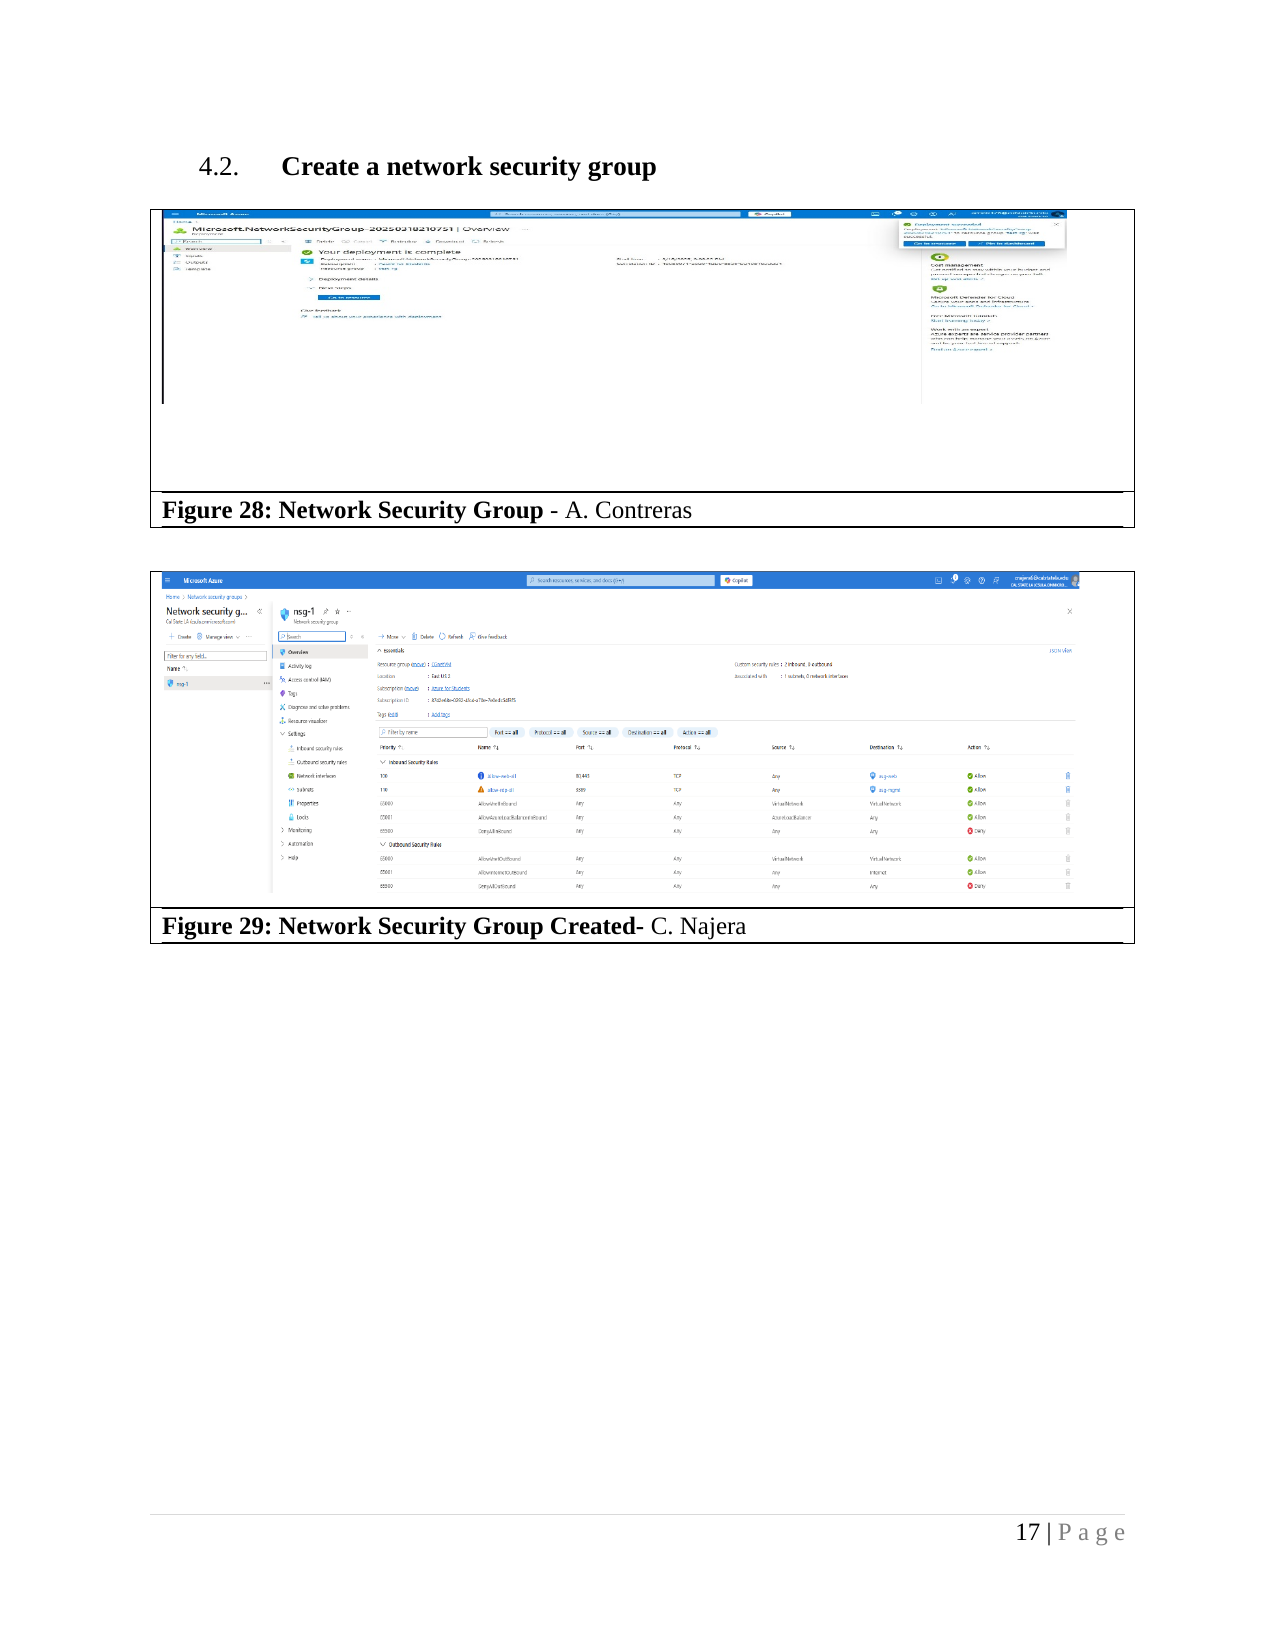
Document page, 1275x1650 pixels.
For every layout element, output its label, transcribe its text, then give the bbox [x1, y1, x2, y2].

picture [161, 571, 1080, 893]
table_header [151, 210, 1134, 491]
table_cell Figure 29: Network Security Group Created- C. Najera [151, 908, 1134, 943]
table_header [151, 572, 1134, 907]
table_cell Figure 28: Network Security Group - A. Contreras [151, 492, 1134, 527]
subtitle Create a network security group [199, 150, 1125, 181]
picture [161, 210, 1067, 404]
